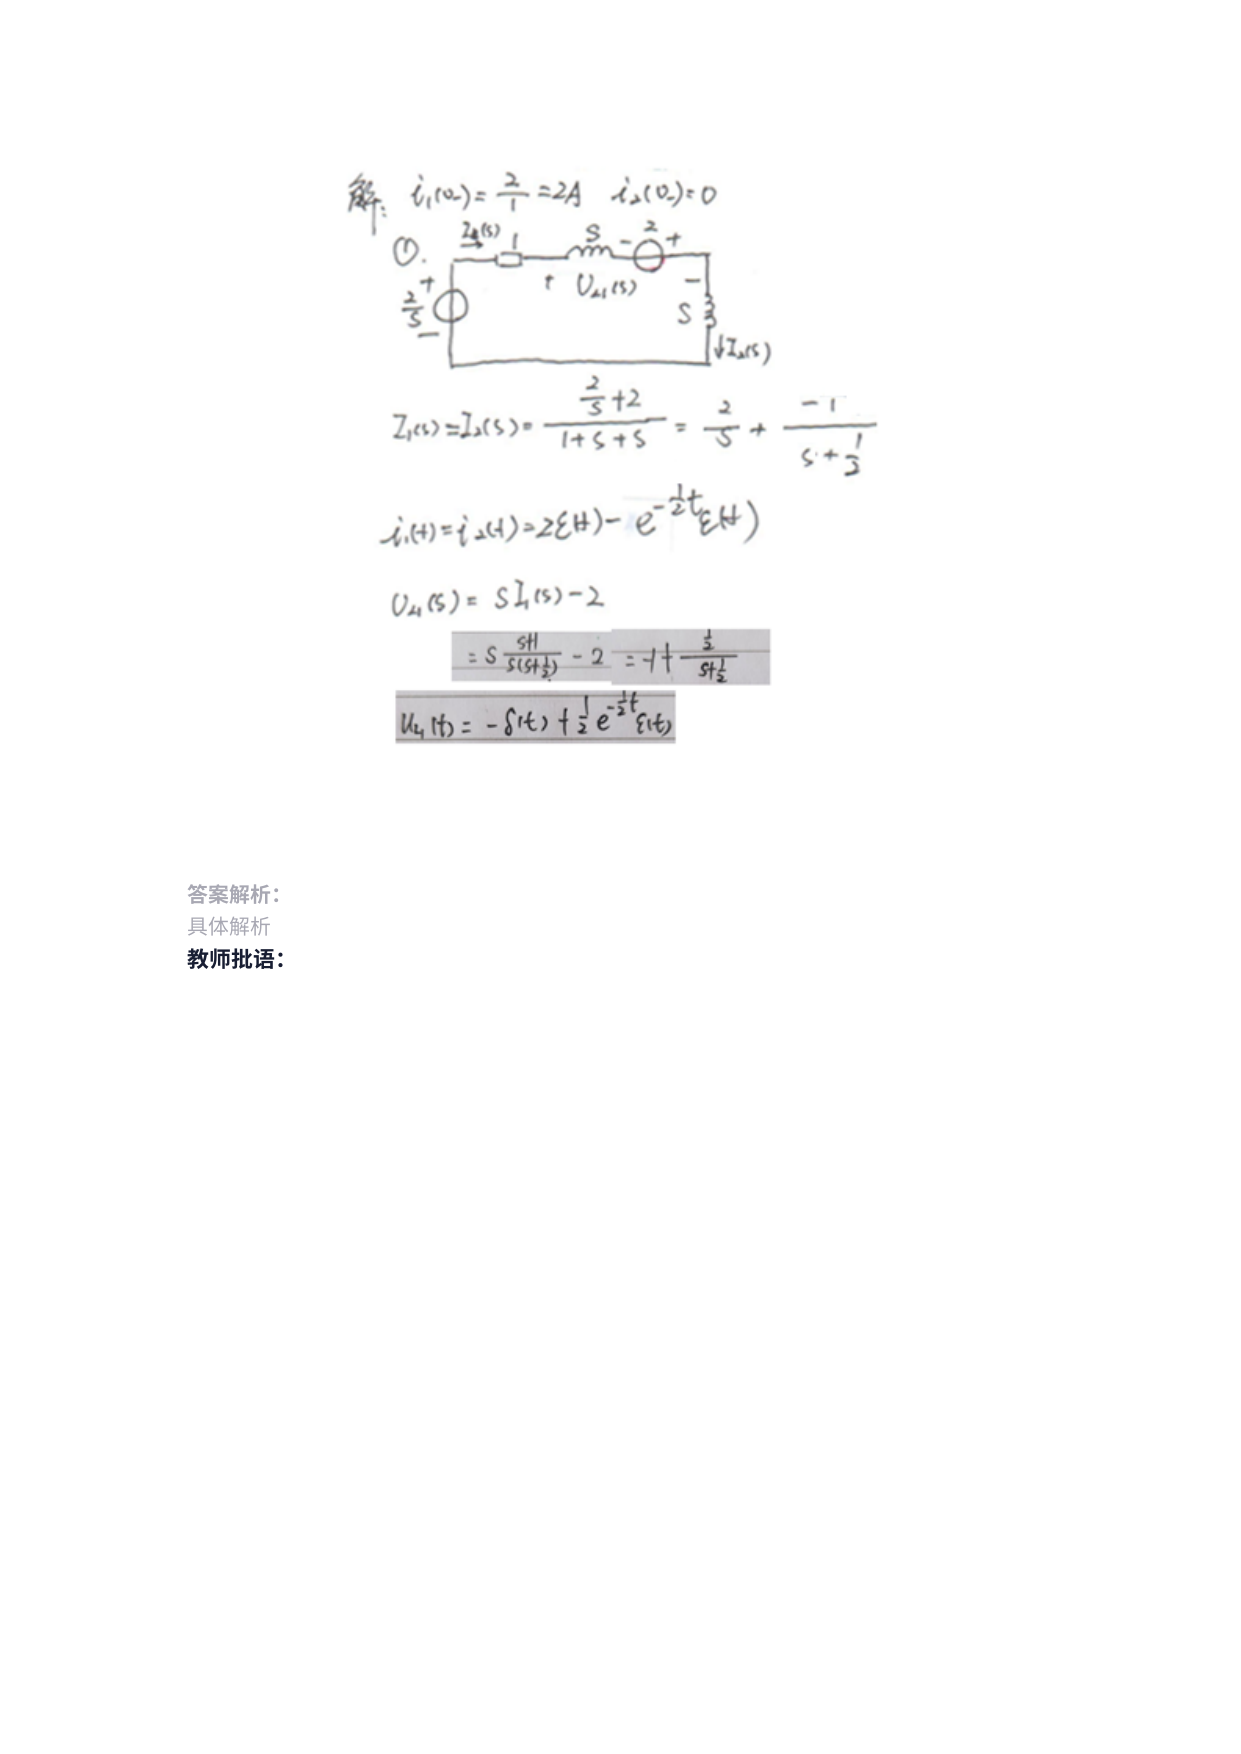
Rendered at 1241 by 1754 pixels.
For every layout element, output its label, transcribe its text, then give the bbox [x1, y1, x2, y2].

text 教师批语： [187, 942, 1053, 974]
picture [330, 162, 897, 761]
text 答案解析： [187, 877, 1053, 909]
text 具体解析 [187, 909, 1053, 942]
